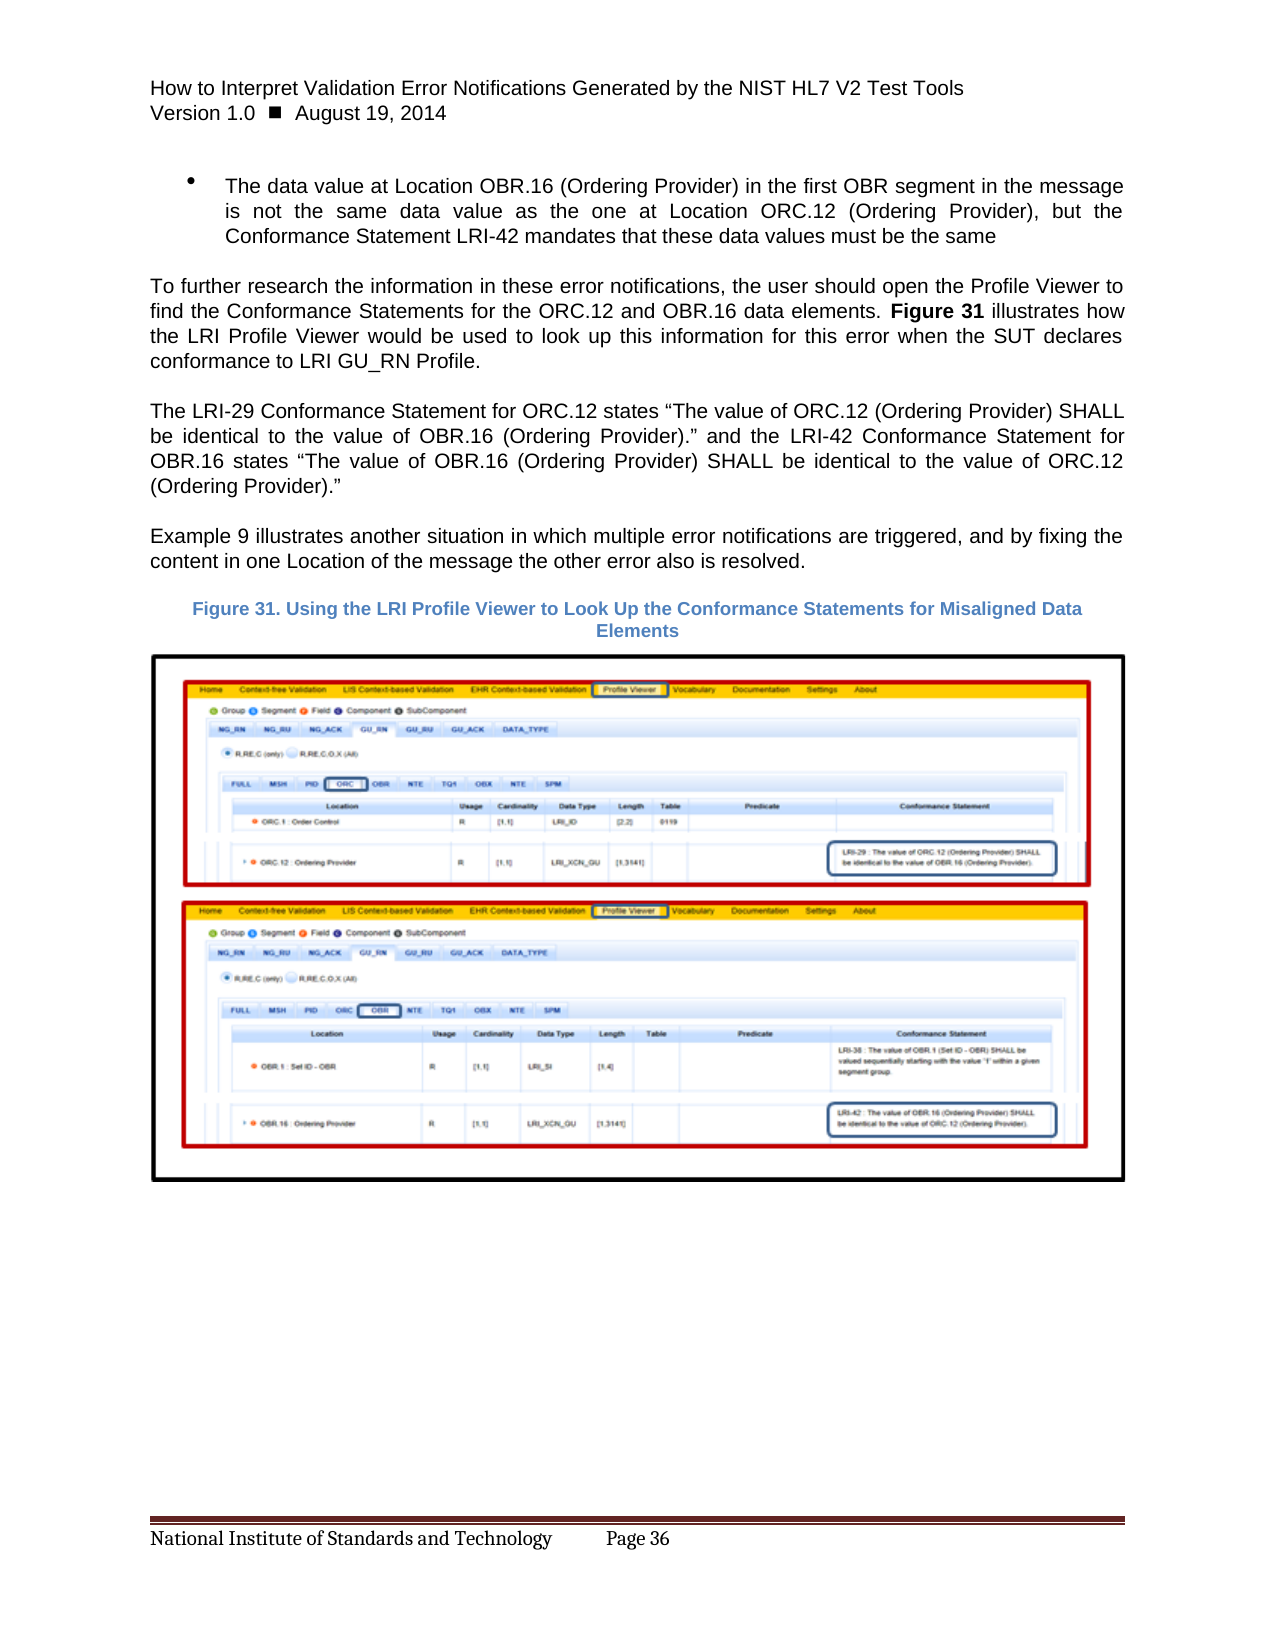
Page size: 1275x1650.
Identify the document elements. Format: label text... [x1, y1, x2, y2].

text Example 9 illustrates another situation in which multiple error notifications are triggered, and by fixing the content in one Location of the message the other error also is resolved. [150, 523, 1125, 573]
text To further research the information in these error notifications, the user should open the Profile Viewer to find the Conformance Statements for the ORC.12 and OBR.16 data elements. Figure 31 illustrates how the LRI Profile Viewer would be used to look up this information for this error when the SUT declares conformance to LRI GU_RN Profile. [150, 273, 1125, 373]
list The data value at Location OBR.16 (Ordering Provider) in the first OBR segment in the message is not the same data value as the one at Location ORC.12 (Ordering Provider), but the Conformance Statement LRI-42 mandates that these data values must be the same [187, 173, 1125, 248]
text The LRI-29 Conformance Statement for ORC.12 states “The value of ORC.12 (Ordering Provider) SHALL be identical to the value of OBR.16 (Ordering Provider).” and the LRI-42 Conformance Statement for OBR.16 states “The value of OBR.16 (Ordering Provider) SHALL be identical to the value of ORC.12 (Ordering Provider).” [150, 398, 1125, 498]
text Figure 31. Using the LRI Profile Viewer to Look Up the Conformance Statements for Misaligned Data Elements [150, 598, 1125, 641]
picture [150, 653, 1125, 1182]
